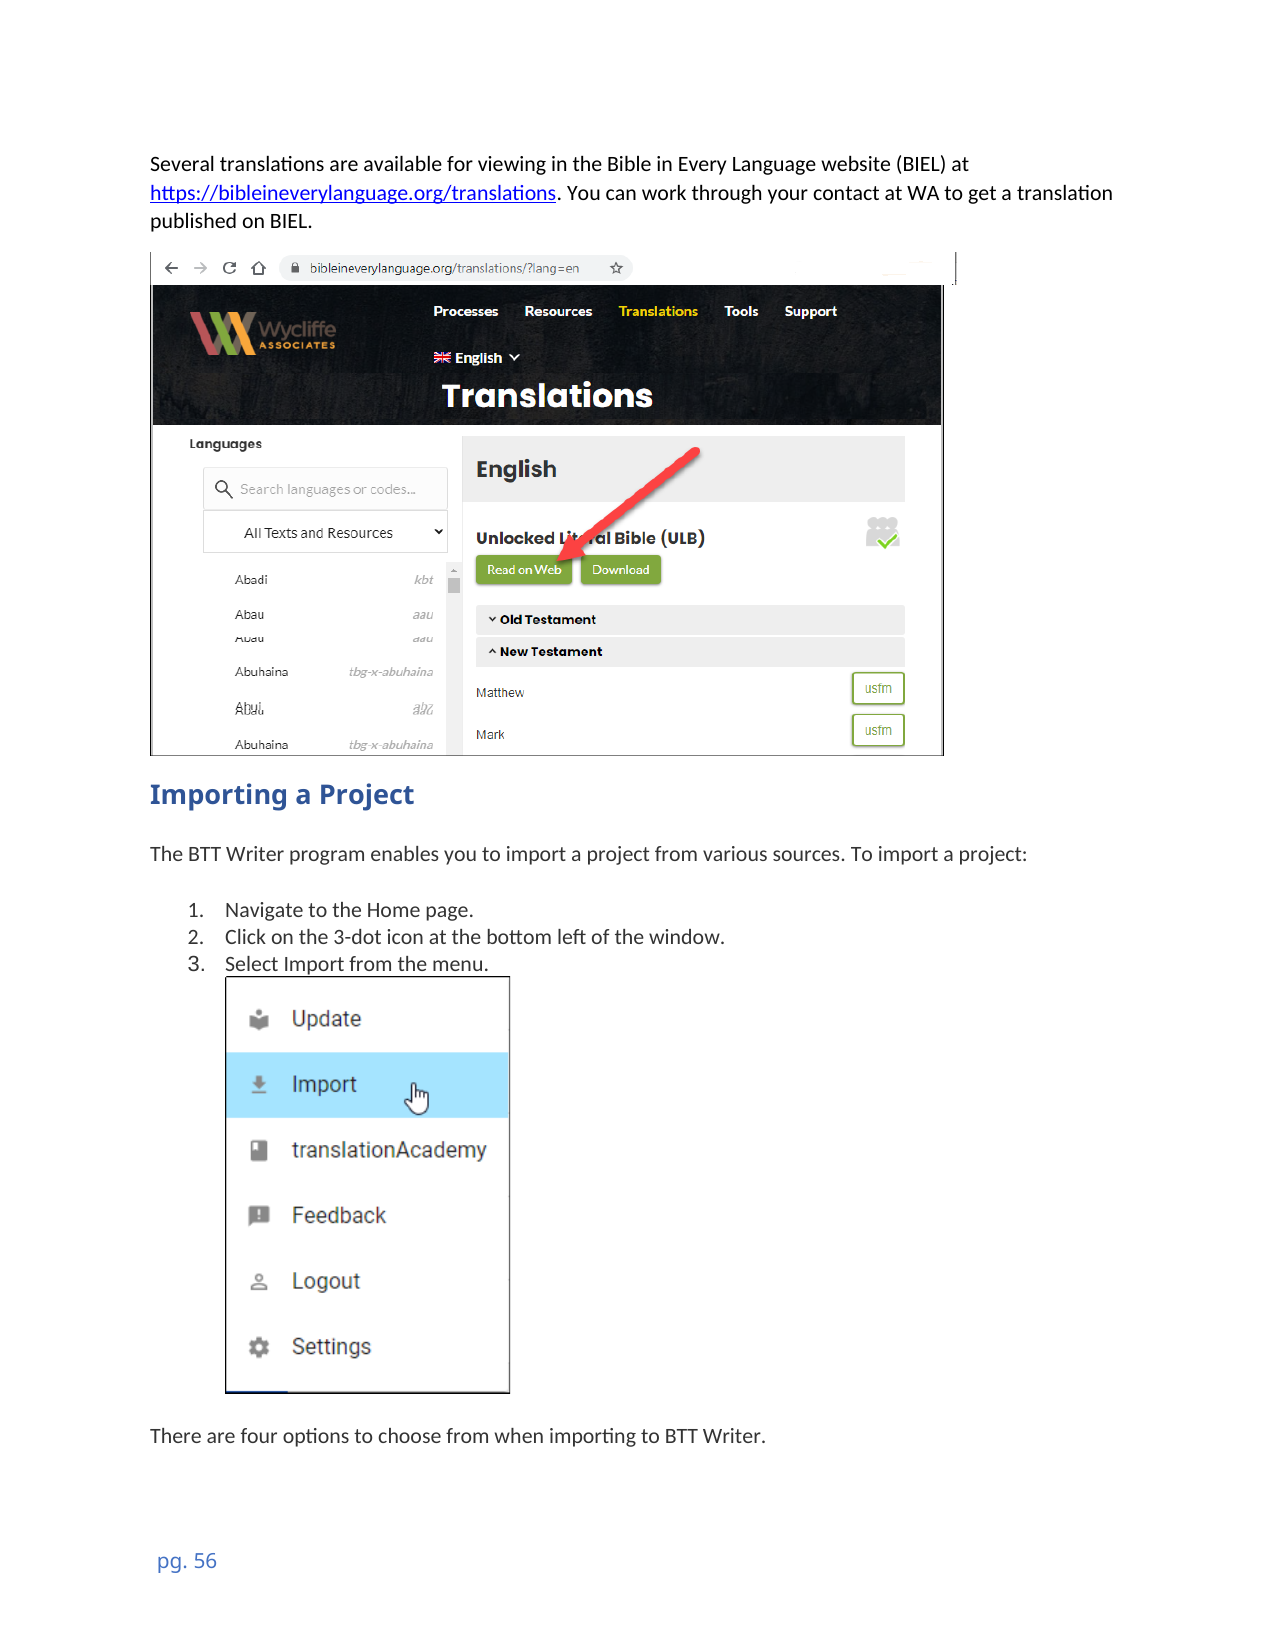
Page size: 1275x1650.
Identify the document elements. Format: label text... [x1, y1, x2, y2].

subtitle Importing a Project [150, 776, 1125, 812]
text The BTT Writer program enables you to import a project from various sources. To import a project: [150, 815, 1125, 867]
text There are four options to choose from when importing to BTT Writer. [150, 1422, 1125, 1449]
list Navigate to the Home page. [187, 896, 1125, 923]
list Click on the 3-dot icon at the bottom left of the window. [187, 923, 1125, 950]
text Several translations are available for viewing in the Bible in Every Language website (BIEL) at https://bibleineverylanguage.org/translations. You can work through your contact at WA to get a translation published on BIEL. [150, 150, 1125, 234]
picture [225, 976, 511, 1394]
picture [150, 252, 957, 756]
